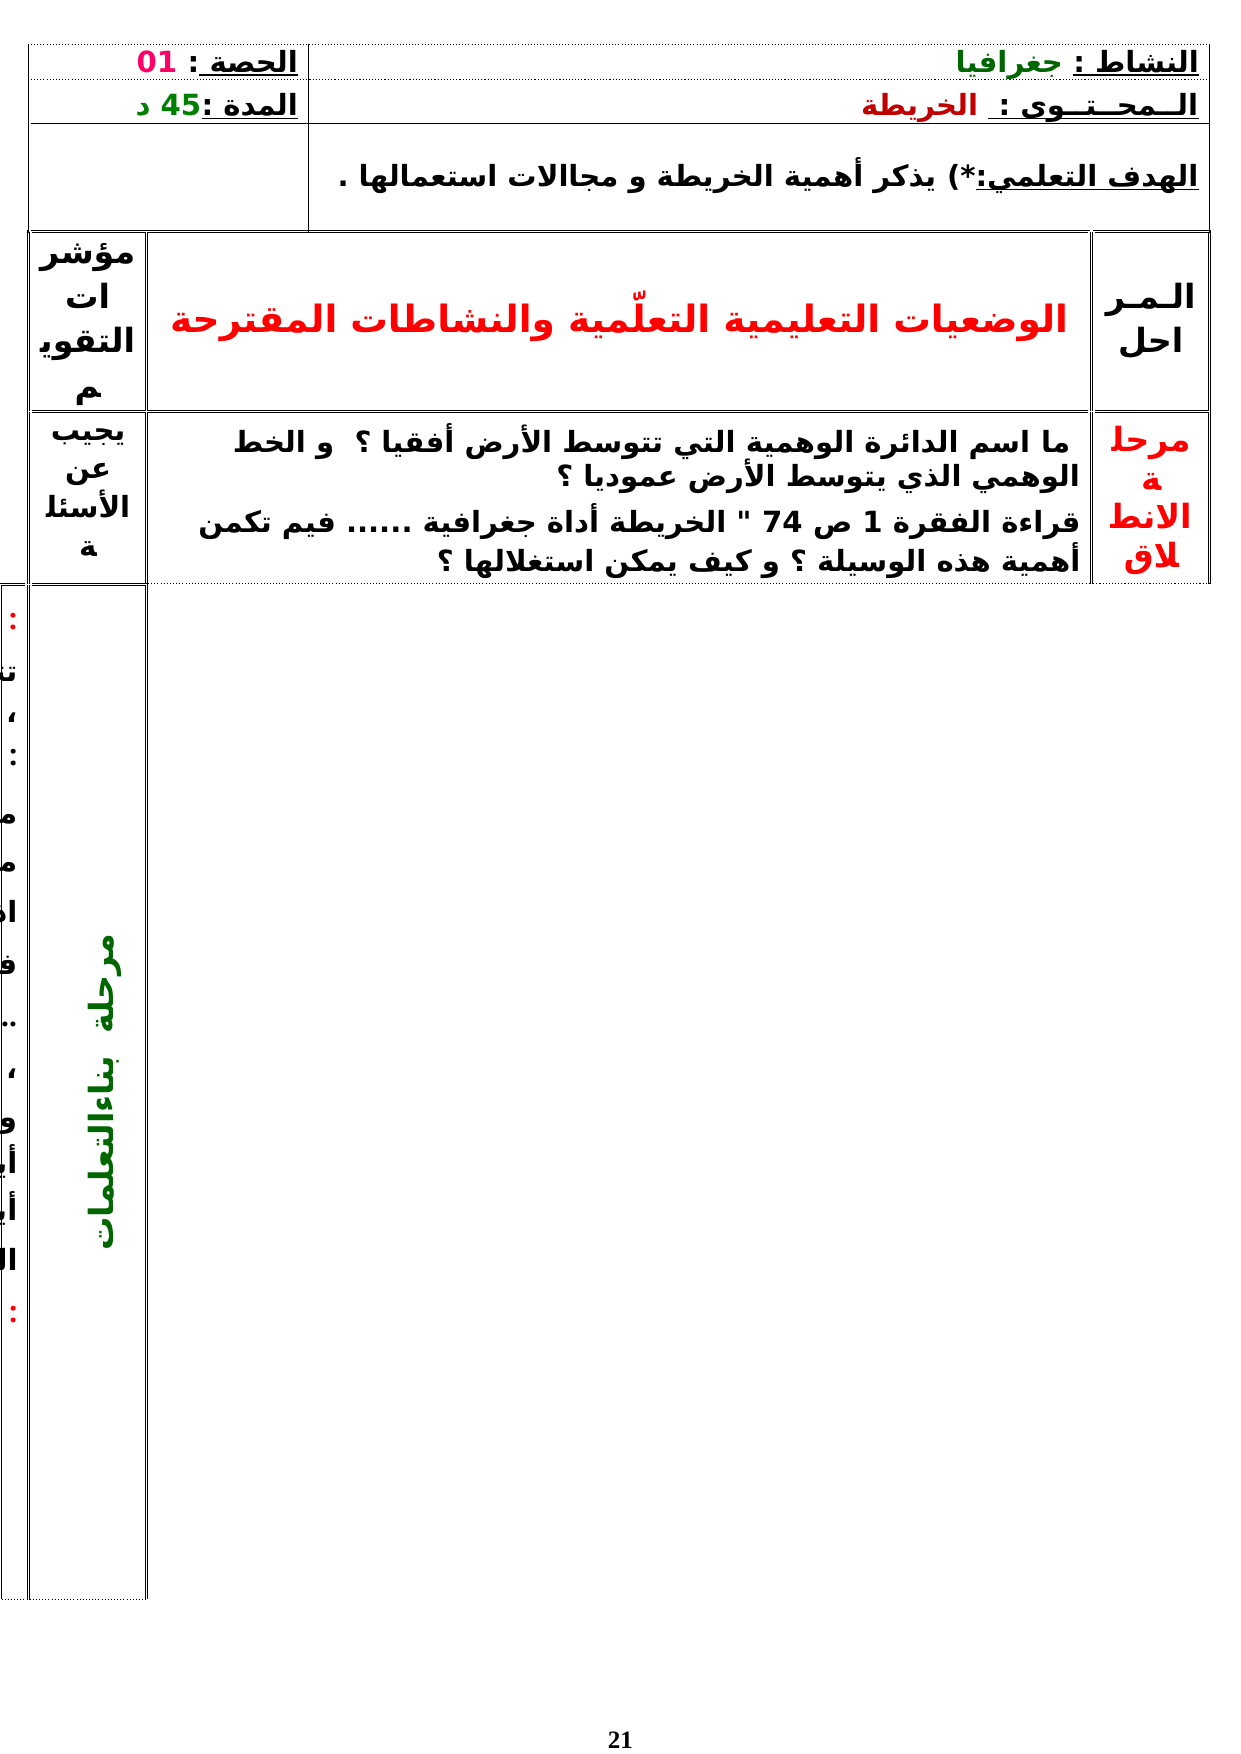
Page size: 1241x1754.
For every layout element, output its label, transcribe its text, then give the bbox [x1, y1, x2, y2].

table_cell ما اسم الدائرة الوهمية التي تتوسط الأرض أفقيا ؟ و الخط الوهمي الذي يتوسط الأرض عموديا ؟ قراءة الفقرة 1 ص 74 " الخريطة أداة جغرافية ...... فيم تكمن أهمية هذه الوسيلة ؟ و كيف يمكن استغلالها ؟ [148, 410, 1090, 583]
table_cell الوضعيات التعليمية التعلّمية والنشاطات المقترحة [148, 230, 1092, 410]
table_cell النشاط : جغرافيا [309, 44, 1209, 79]
table_cell [29, 123, 308, 230]
table_cell الـمـراحل [1092, 230, 1208, 410]
table_cell الــمحــتــوى : الخريطة [309, 79, 1209, 123]
table_cell الهدف التعلمي:*) يذكر أهمية الخريطة و مجاالات استعمالها . [309, 124, 1209, 230]
table_cell مؤشرات التقويم [29, 230, 145, 410]
table_cell يجيب عن الأسئلة [30, 410, 145, 583]
table_cell الحصة : 01 [29, 44, 308, 79]
table_cell المدة :45 د [29, 79, 308, 123]
table_cell مرحلة الانطلاق [1093, 410, 1208, 583]
table_cell مرحلة بناءالتعلمات [28, 583, 146, 1599]
